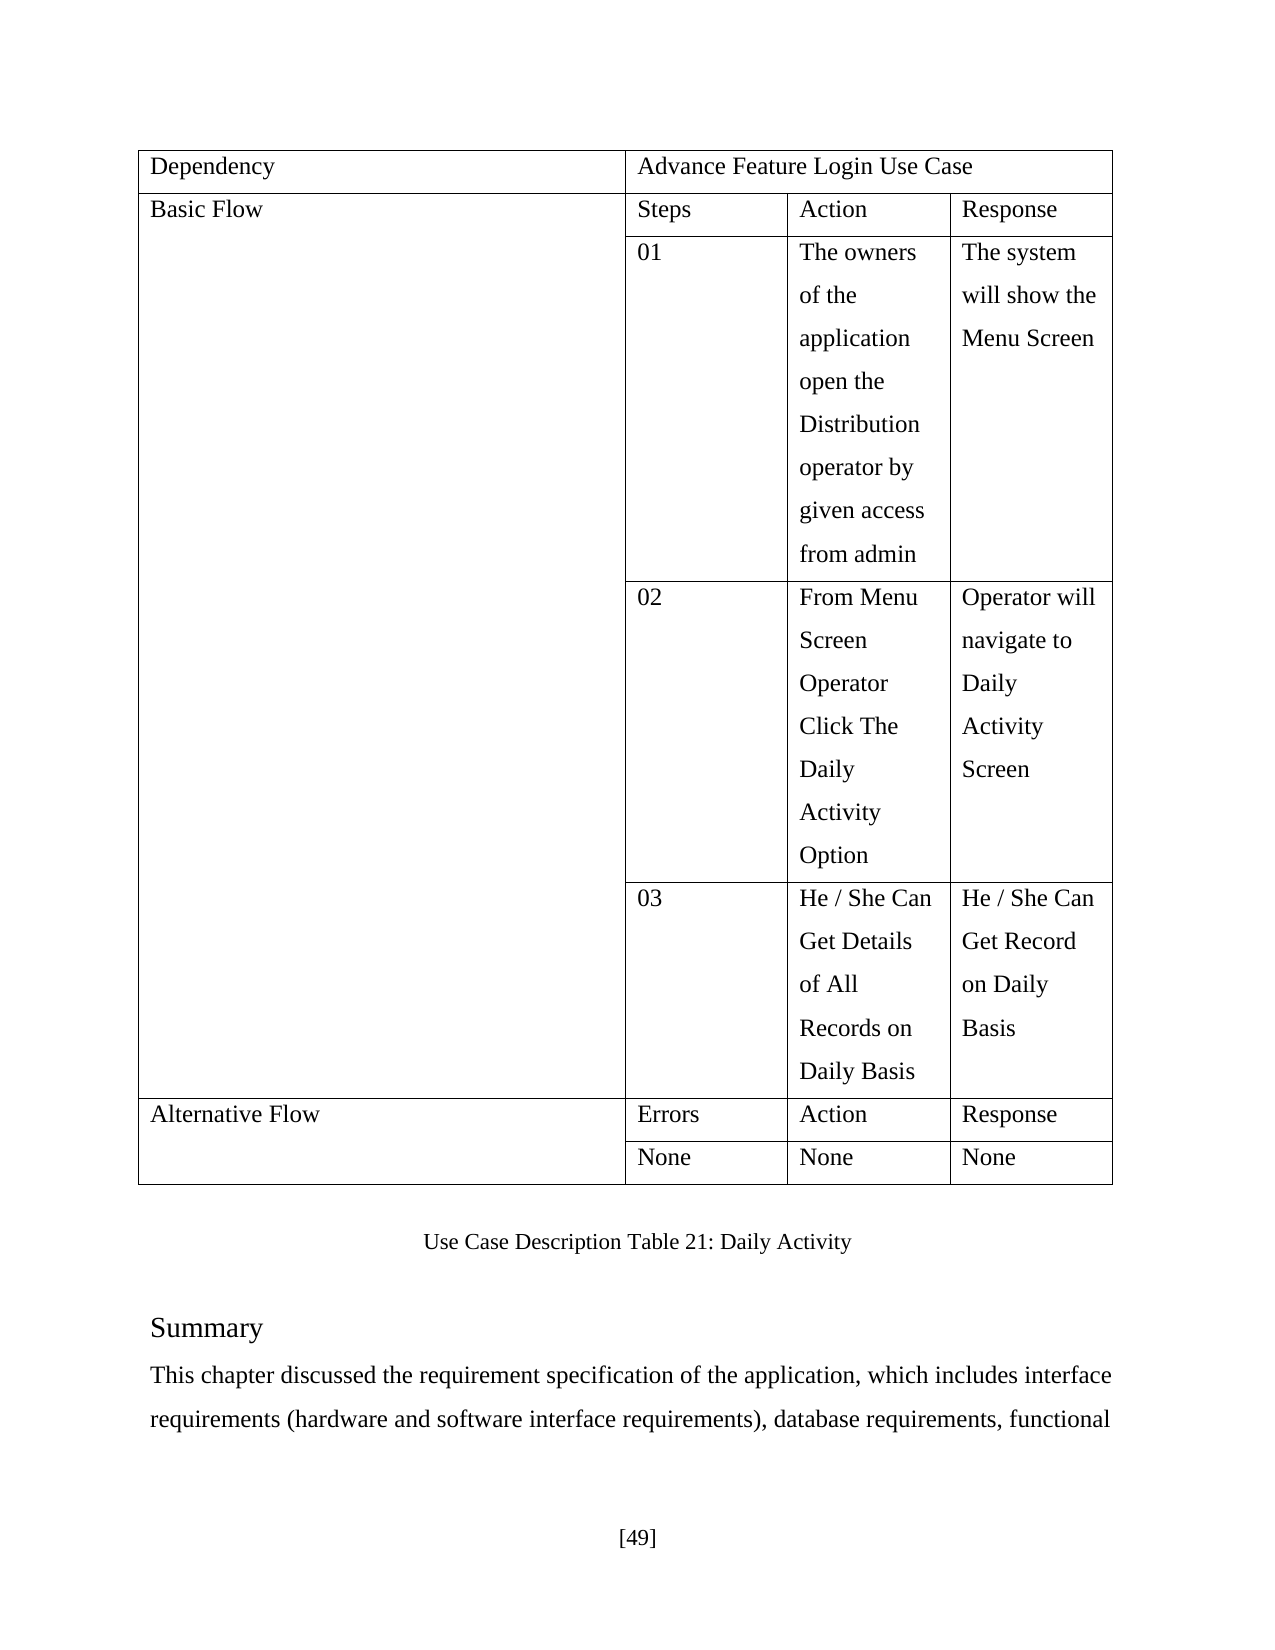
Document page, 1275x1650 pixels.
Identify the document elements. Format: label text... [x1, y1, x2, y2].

table_cell Response [951, 194, 1112, 236]
table_cell None [626, 1142, 787, 1183]
table_cell Basic Flow [139, 194, 625, 1098]
table_cell 01 [626, 237, 787, 581]
table_cell Action [788, 1099, 950, 1141]
text Use Case Description Table 21: Daily Activity [150, 1228, 1125, 1254]
table_cell Response [951, 1099, 1112, 1141]
table_cell From Menu Screen Operator Click The Daily Activity Option [788, 582, 950, 882]
table_cell 03 [626, 883, 787, 1098]
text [150, 1361, 1125, 1432]
table_cell Advance Feature Login Use Case [626, 151, 1112, 193]
table_cell He / She Can Get Record on Daily Basis [951, 883, 1112, 1098]
text Summary [150, 1310, 1125, 1344]
table_cell None [951, 1142, 1112, 1183]
table_cell The owners of the application open the Distribution operator by given access from admin [788, 237, 950, 581]
table_cell Errors [626, 1099, 787, 1141]
table_cell None [788, 1142, 950, 1183]
table_cell 02 [626, 582, 787, 882]
table_cell Steps [626, 194, 787, 236]
table_cell Action [788, 194, 950, 236]
table_cell He / She Can Get Details of All Records on Daily Basis [788, 883, 950, 1098]
table_cell Alternative Flow [139, 1099, 625, 1183]
table_cell Dependency [139, 151, 625, 193]
table_cell The system will show the Menu Screen [951, 237, 1112, 581]
table_cell Operator will navigate to Daily Activity Screen [951, 582, 1112, 882]
